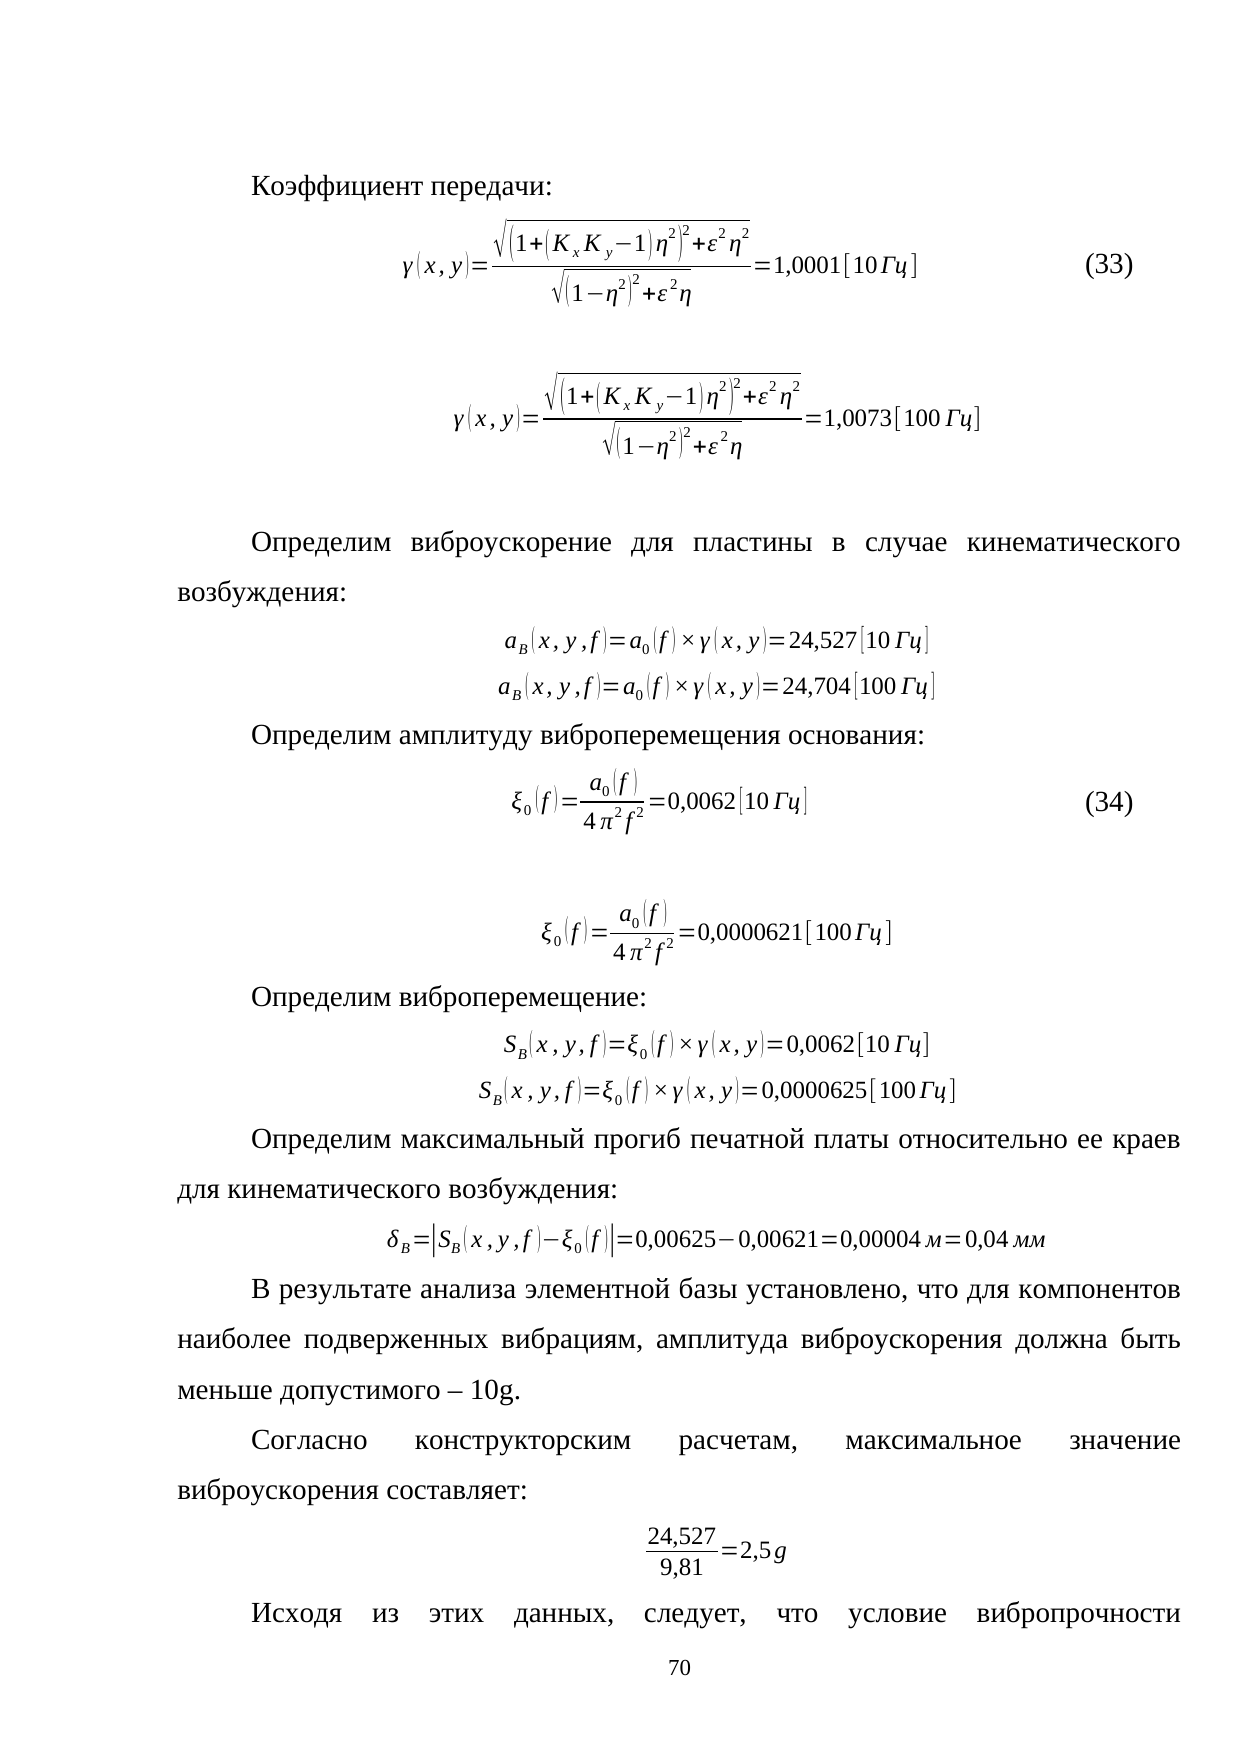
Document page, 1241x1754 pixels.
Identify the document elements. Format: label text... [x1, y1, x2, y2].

text Определим виброперемещение: [177, 979, 1182, 1013]
text Определим амплитуду виброперемещения основания: [177, 717, 1182, 750]
text Согласно конструкторским расчетам, максимальное значение виброускорения составляет: [177, 1422, 1182, 1506]
text Определим виброускорение для пластины в случае кинематического возбуждения: [177, 524, 1182, 608]
text Коэффициент передачи: [177, 168, 1182, 202]
table_header [177, 219, 1067, 321]
table_header [177, 767, 1067, 848]
table_header (34) [1067, 767, 1151, 848]
table_header (33) [1067, 219, 1151, 321]
text В результате анализа элементной базы установлено, что для компонентов наиболее подверженных вибрациям, амплитуда виброускорения должна быть меньше допустимого – 10g. [177, 1271, 1182, 1405]
text Определим максимальный прогиб печатной платы относительно ее краев для кинематического возбуждения: [177, 1121, 1182, 1205]
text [177, 1595, 1182, 1628]
